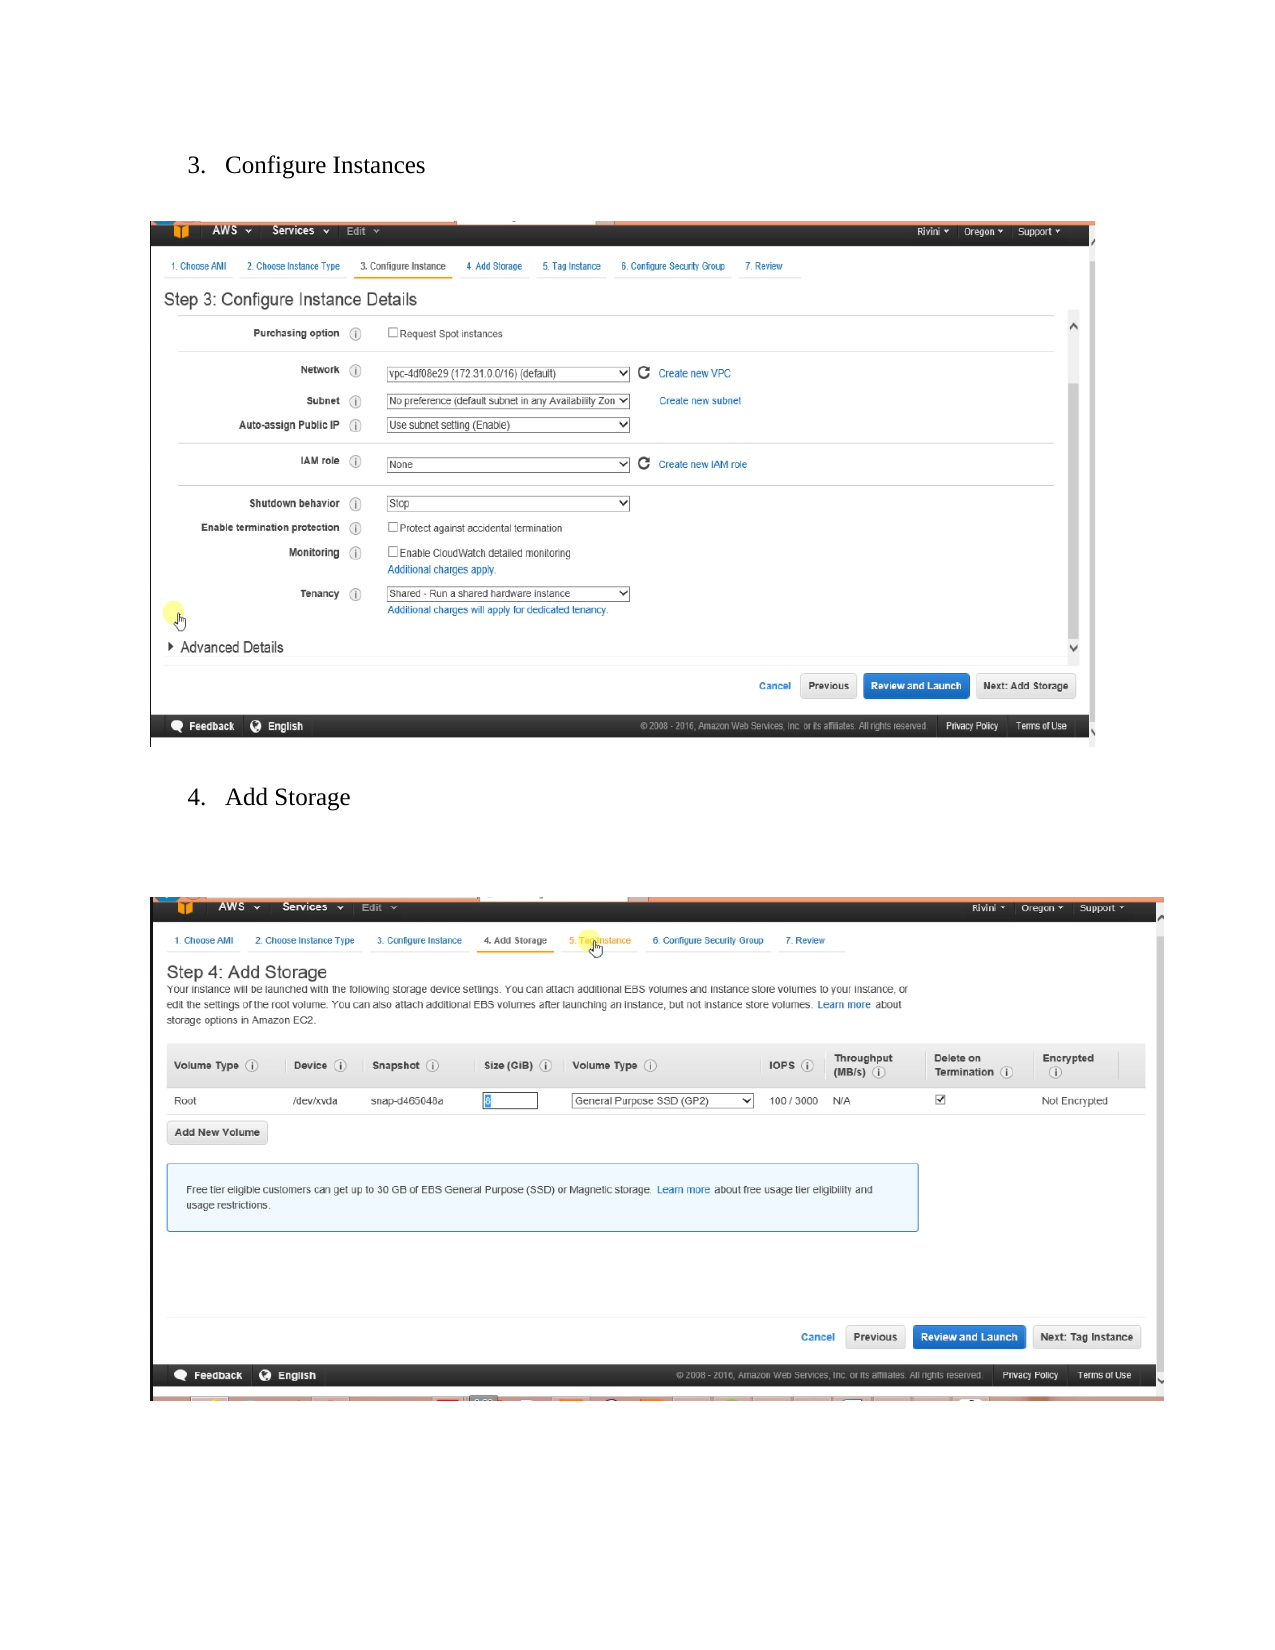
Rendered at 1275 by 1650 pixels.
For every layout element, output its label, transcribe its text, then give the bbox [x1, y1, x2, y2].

list Configure Instances [187, 150, 1125, 179]
picture [150, 897, 1164, 1401]
picture [150, 221, 1096, 747]
list Add Storage [187, 782, 1125, 811]
